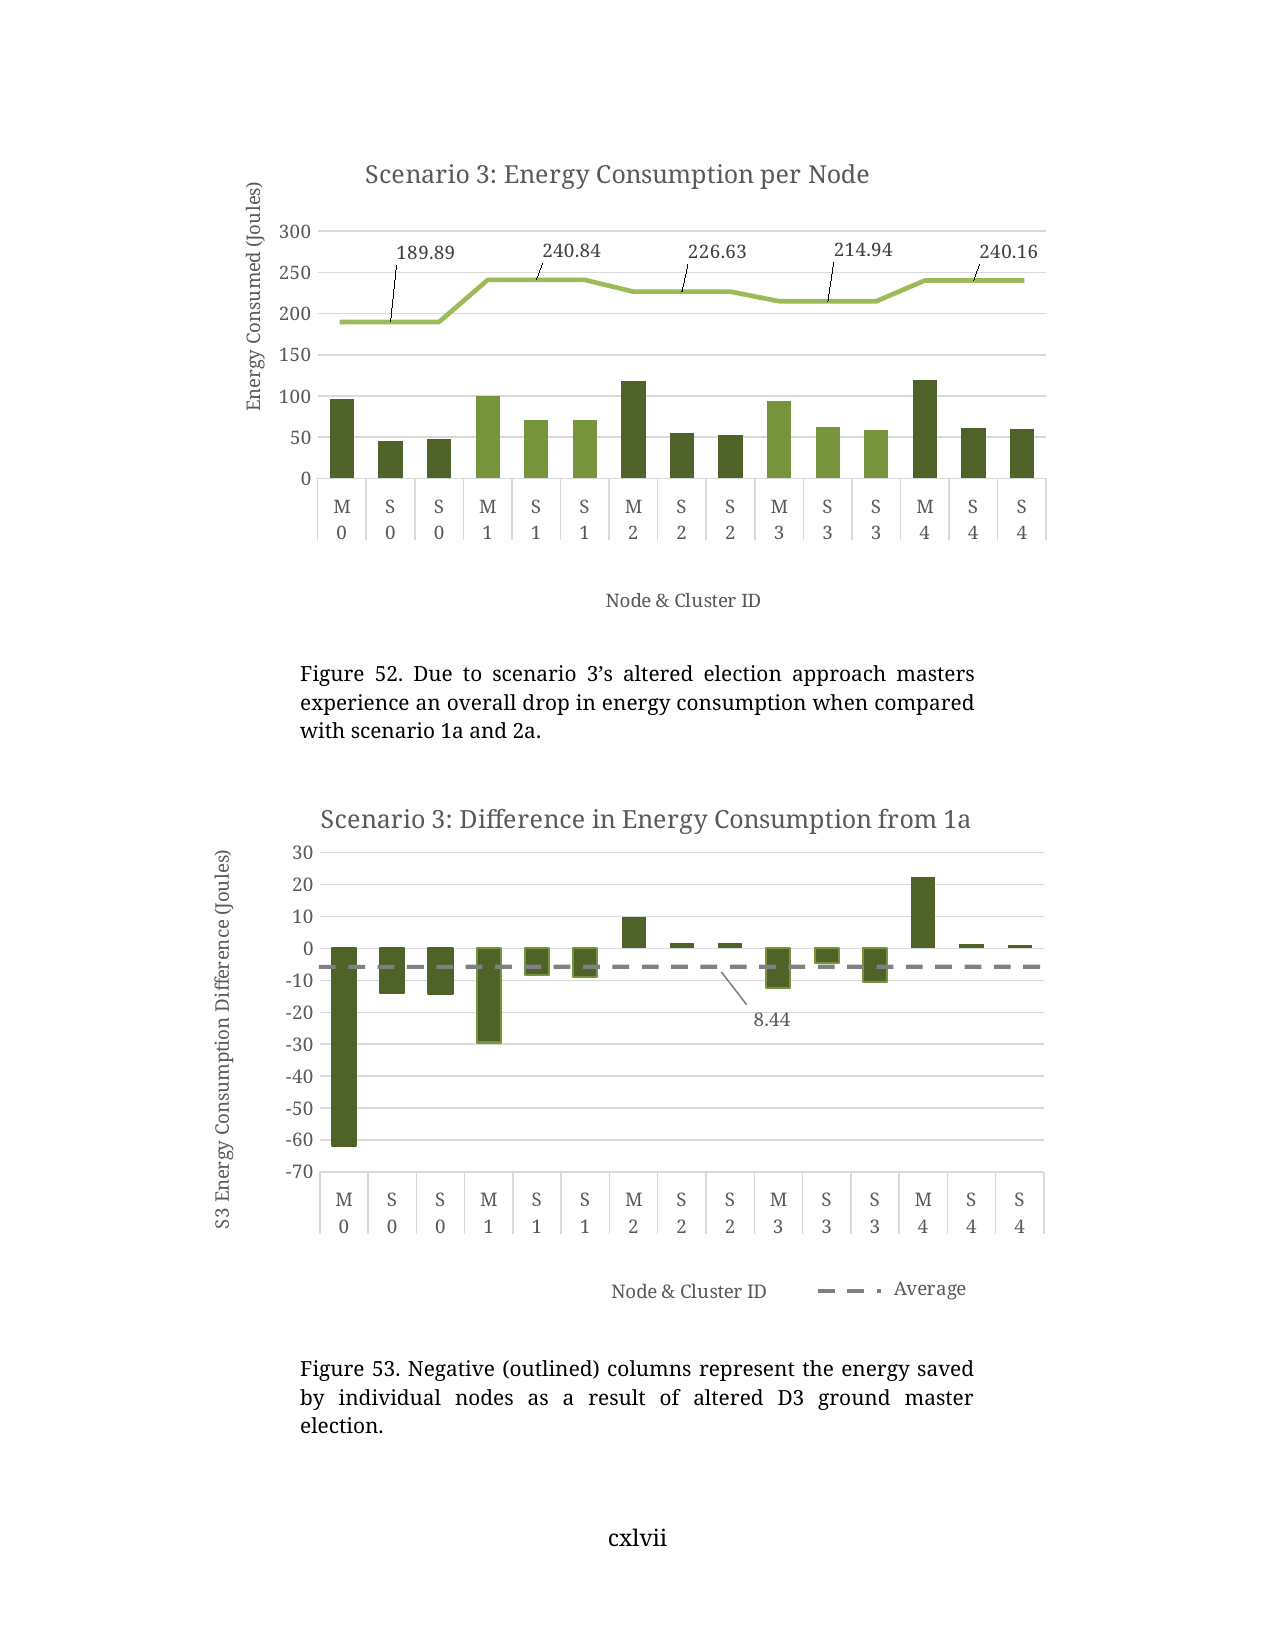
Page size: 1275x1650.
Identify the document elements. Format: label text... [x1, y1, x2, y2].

text Figure 52. Due to scenario 3’s altered election approach masters experience an overall drop in energy consumption when compared with scenario 1a and 2a. [300, 659, 975, 744]
text Figure 53. Negative (outlined) columns represent the energy saved by individual nodes as a result of altered D3 ground master election. [300, 1354, 975, 1440]
